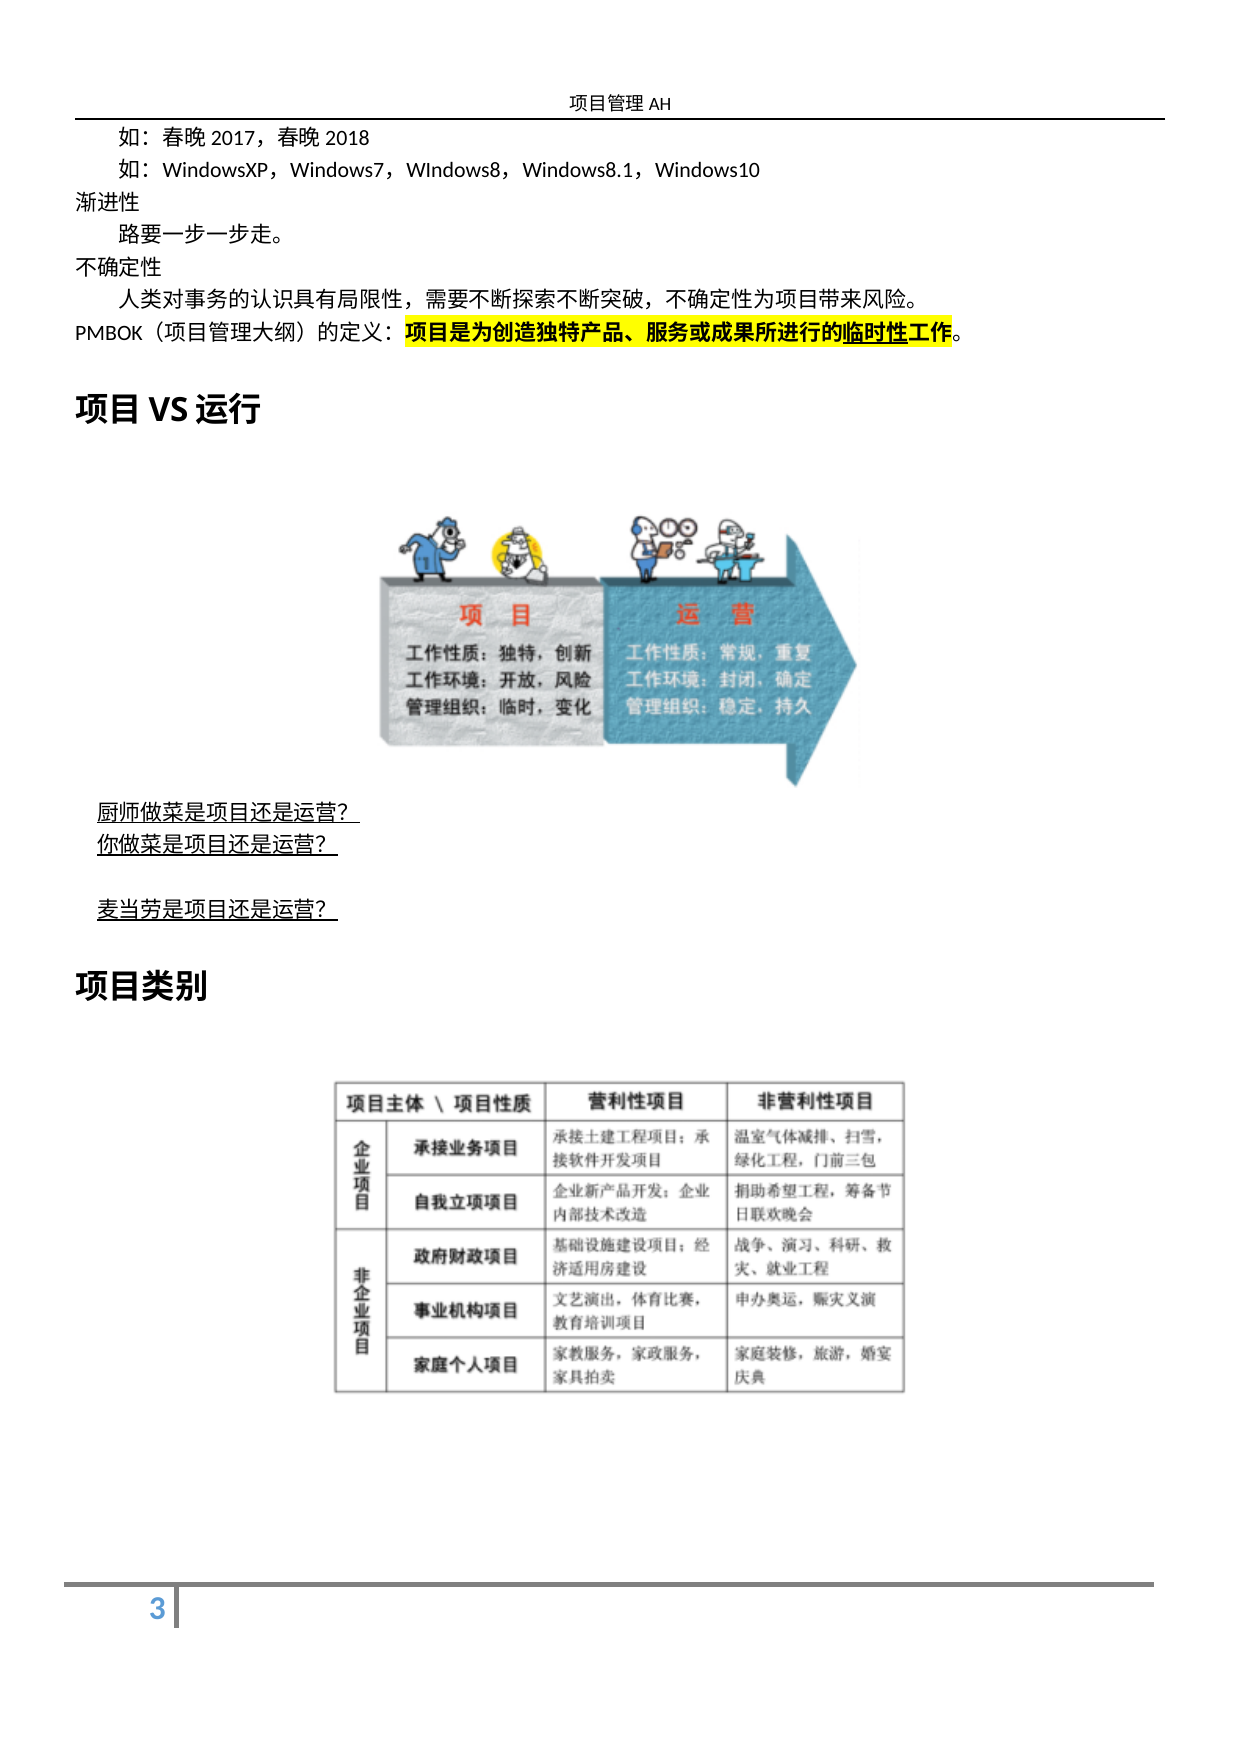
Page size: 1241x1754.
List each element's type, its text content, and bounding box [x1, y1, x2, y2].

text 路要一步一步走。 [75, 217, 1165, 249]
text 你做菜是项目还是运营？ [97, 827, 1165, 859]
text 如：WindowsXP，Windows7，WIndows8，Windows8.1，Windows10 [75, 152, 1165, 184]
text 人类对事务的认识具有局限性，需要不断探索不断突破，不确定性为项目带来风险。 [75, 282, 1165, 314]
picture [331, 1078, 910, 1399]
picture [361, 501, 879, 788]
text 不确定性 [75, 249, 1165, 282]
text 麦当劳是项目还是运营？ [97, 892, 1165, 924]
text 渐进性 [75, 184, 1165, 217]
text PMBOK（项目管理大纲）的定义：项目是为创造独特产品、服务或成果所进行的临时性工作。 [75, 314, 1165, 347]
subtitle 项目VS运行 [75, 374, 1165, 439]
subtitle 项目类别 [75, 951, 1165, 1016]
text 厨师做菜是项目还是运营？ [97, 794, 1165, 827]
text 如：春晚2017，春晚2018 [75, 120, 1165, 152]
